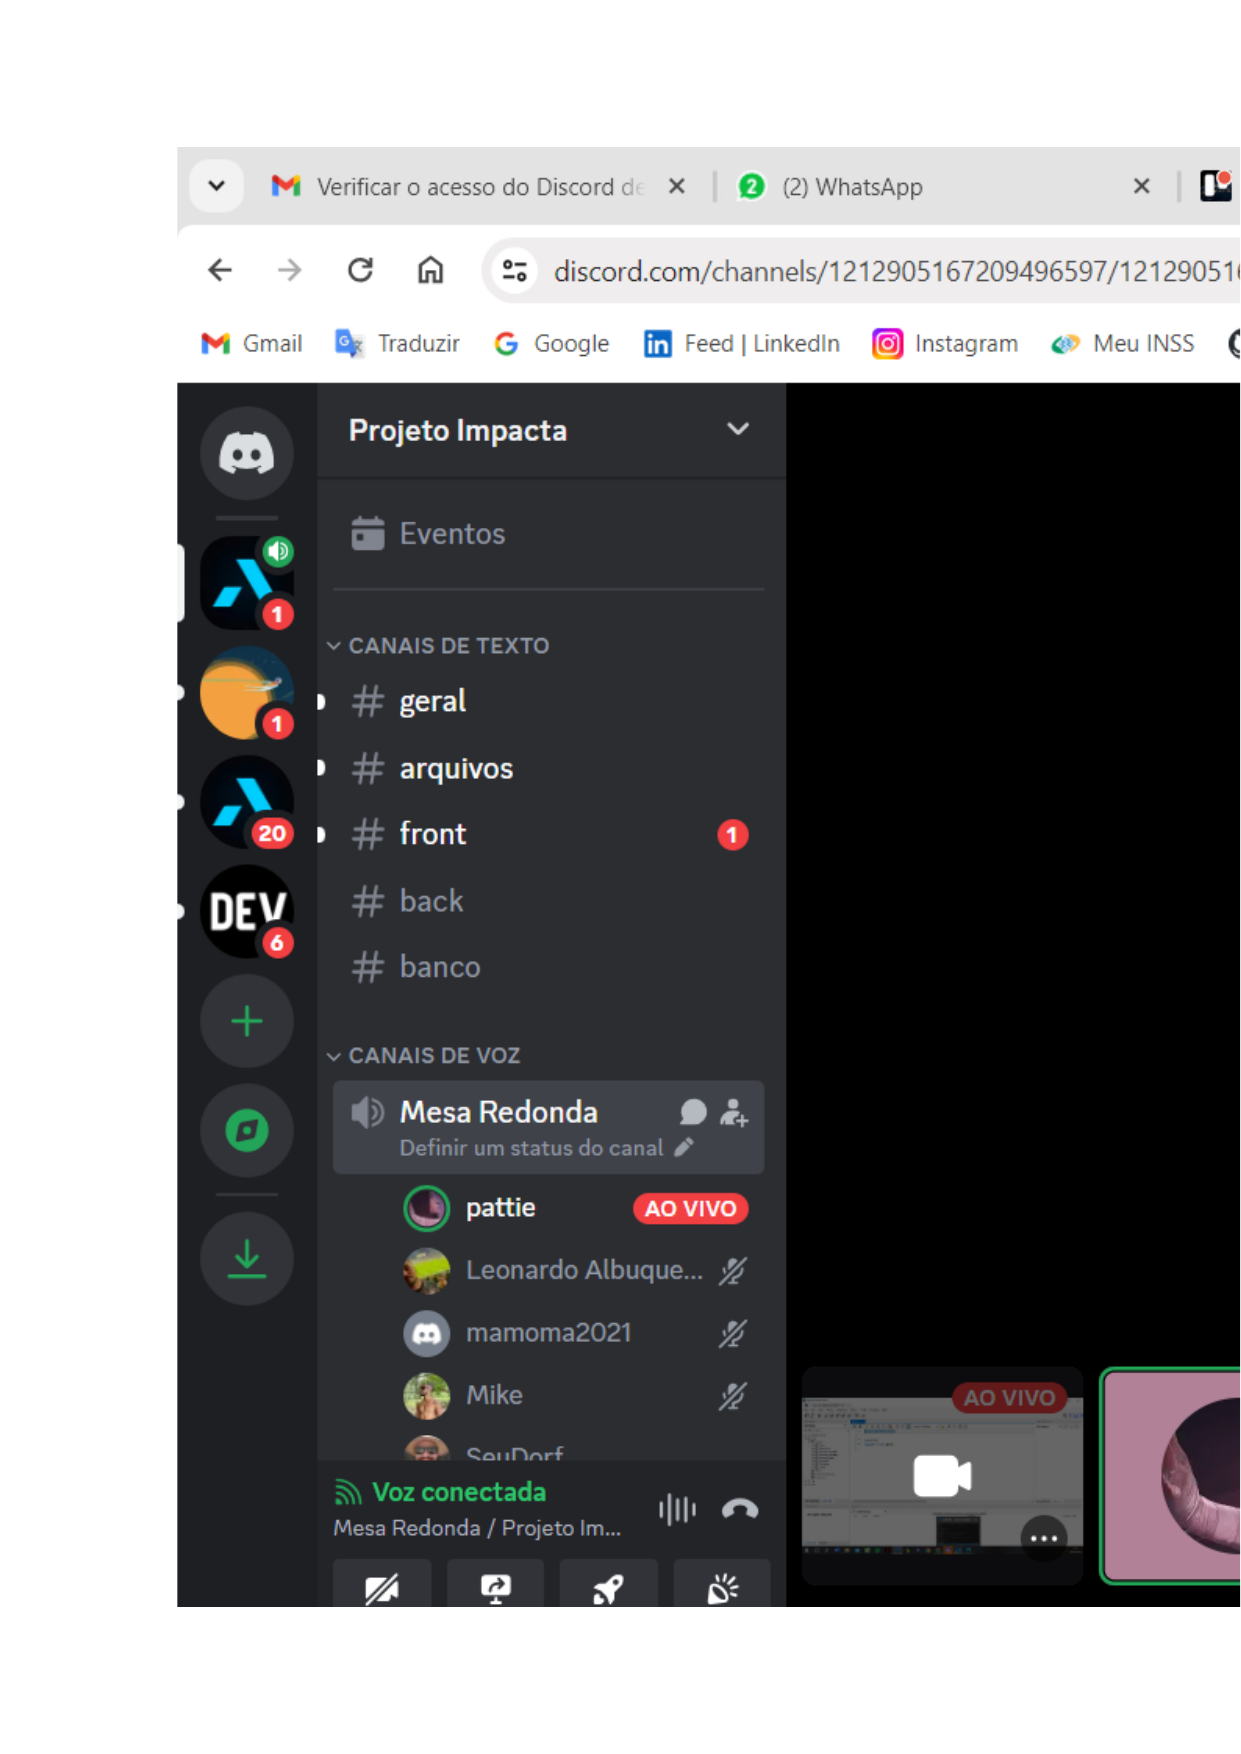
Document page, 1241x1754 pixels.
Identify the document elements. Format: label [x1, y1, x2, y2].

picture [177, 147, 1241, 1607]
